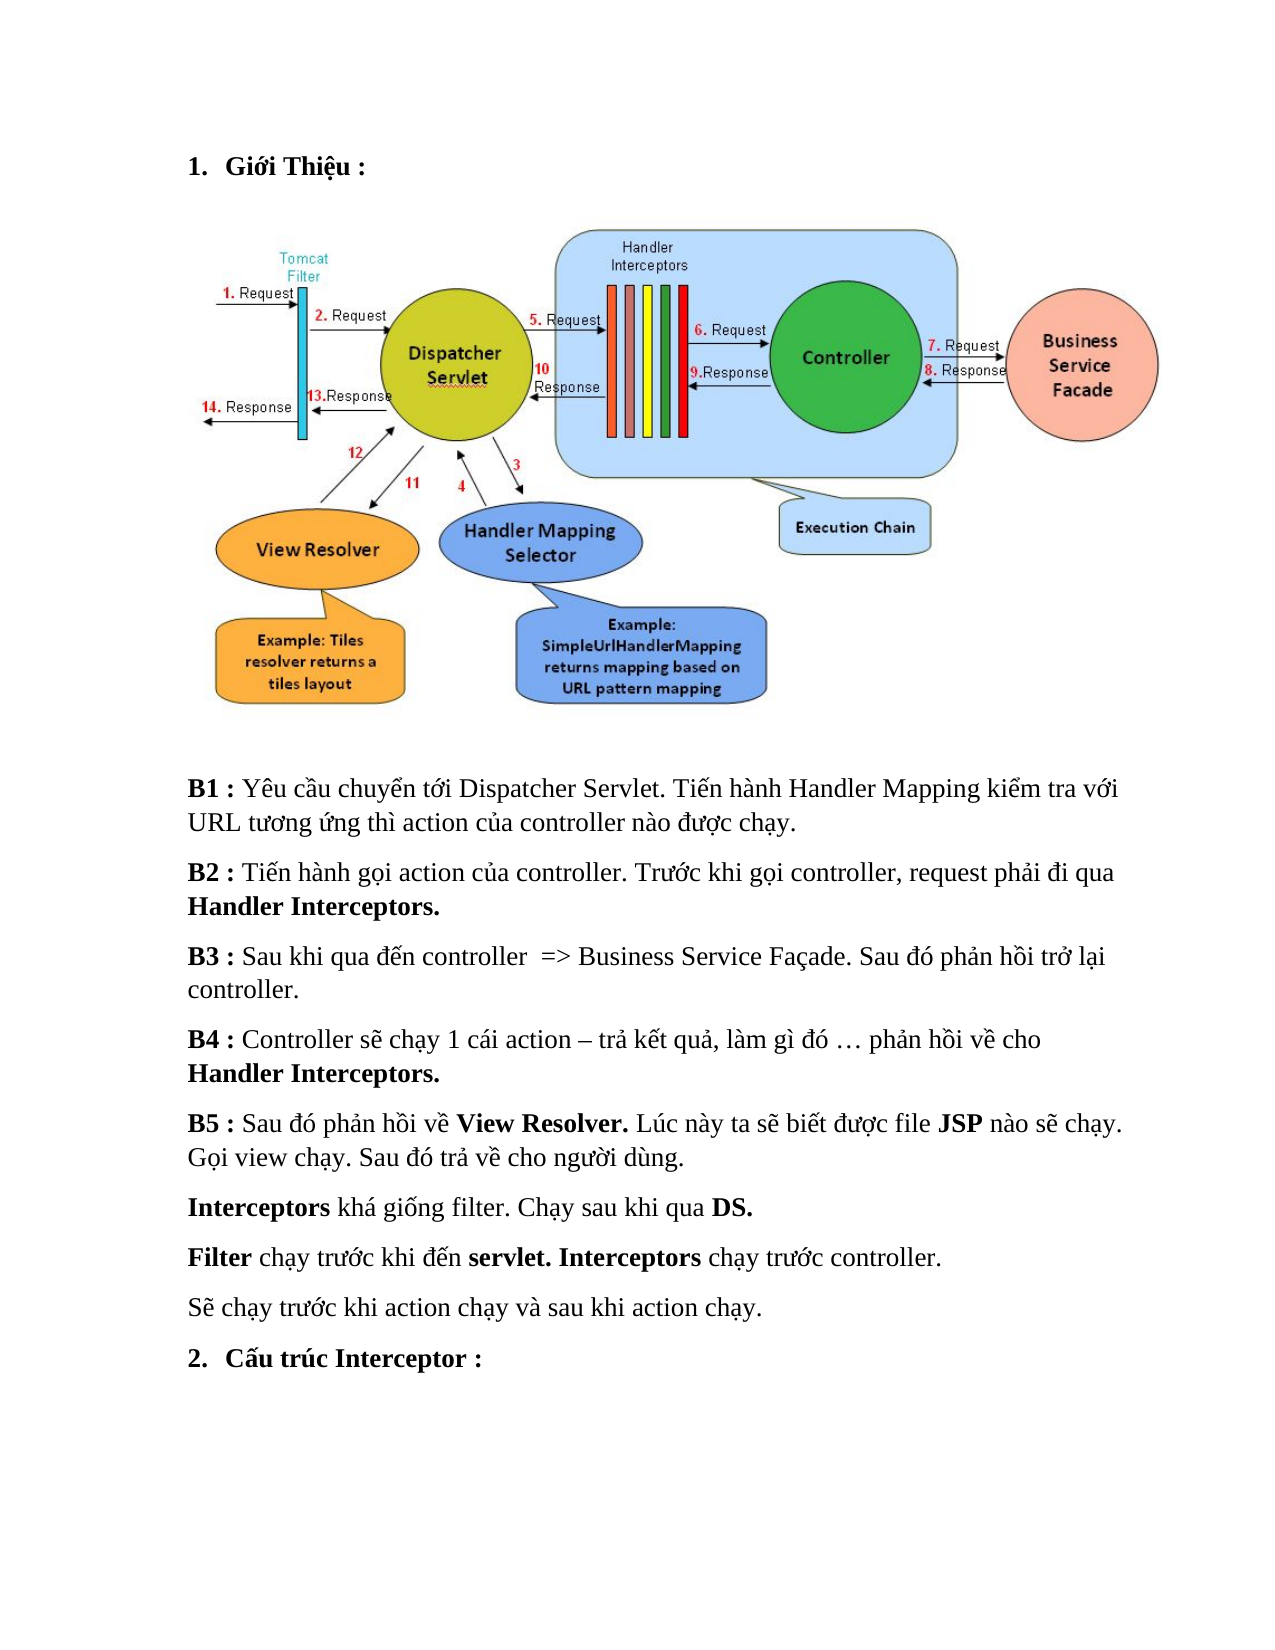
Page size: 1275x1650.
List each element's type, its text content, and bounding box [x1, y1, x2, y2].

text Interceptors khá giống filter. Chạy sau khi qua DS. [187, 1191, 1125, 1222]
list Cấu trúc Interceptor : [187, 1342, 1125, 1373]
text Filter chạy trước khi đến servlet. Interceptors chạy trước controller. [187, 1241, 1125, 1272]
text B5 : Sau đó phản hồi về View Resolver. Lúc này ta sẽ biết được file JSP nào sẽ chạy. Gọi view chạy. Sau đó trả về cho người dùng. [187, 1107, 1125, 1172]
text Sẽ chạy trước khi action chạy và sau khi action chạy. [187, 1292, 1125, 1323]
list Giới Thiệu : [187, 150, 1125, 181]
picture [187, 200, 1163, 754]
text B2 : Tiến hành gọi action của controller. Trước khi gọi controller, request phải đi qua Handler Interceptors. [187, 856, 1125, 921]
text B1 : Yêu cầu chuyển tới Dispatcher Servlet. Tiến hành Handler Mapping kiểm tra với URL tương ứng thì action của controller nào được chạy. [187, 772, 1125, 837]
text B3 : Sau khi qua đến controller => Business Service Façade. Sau đó phản hồi trở lại controller. [187, 940, 1125, 1004]
text B4 : Controller sẽ chạy 1 cái action – trả kết quả, làm gì đó … phản hồi về cho Handler Interceptors. [187, 1024, 1125, 1088]
